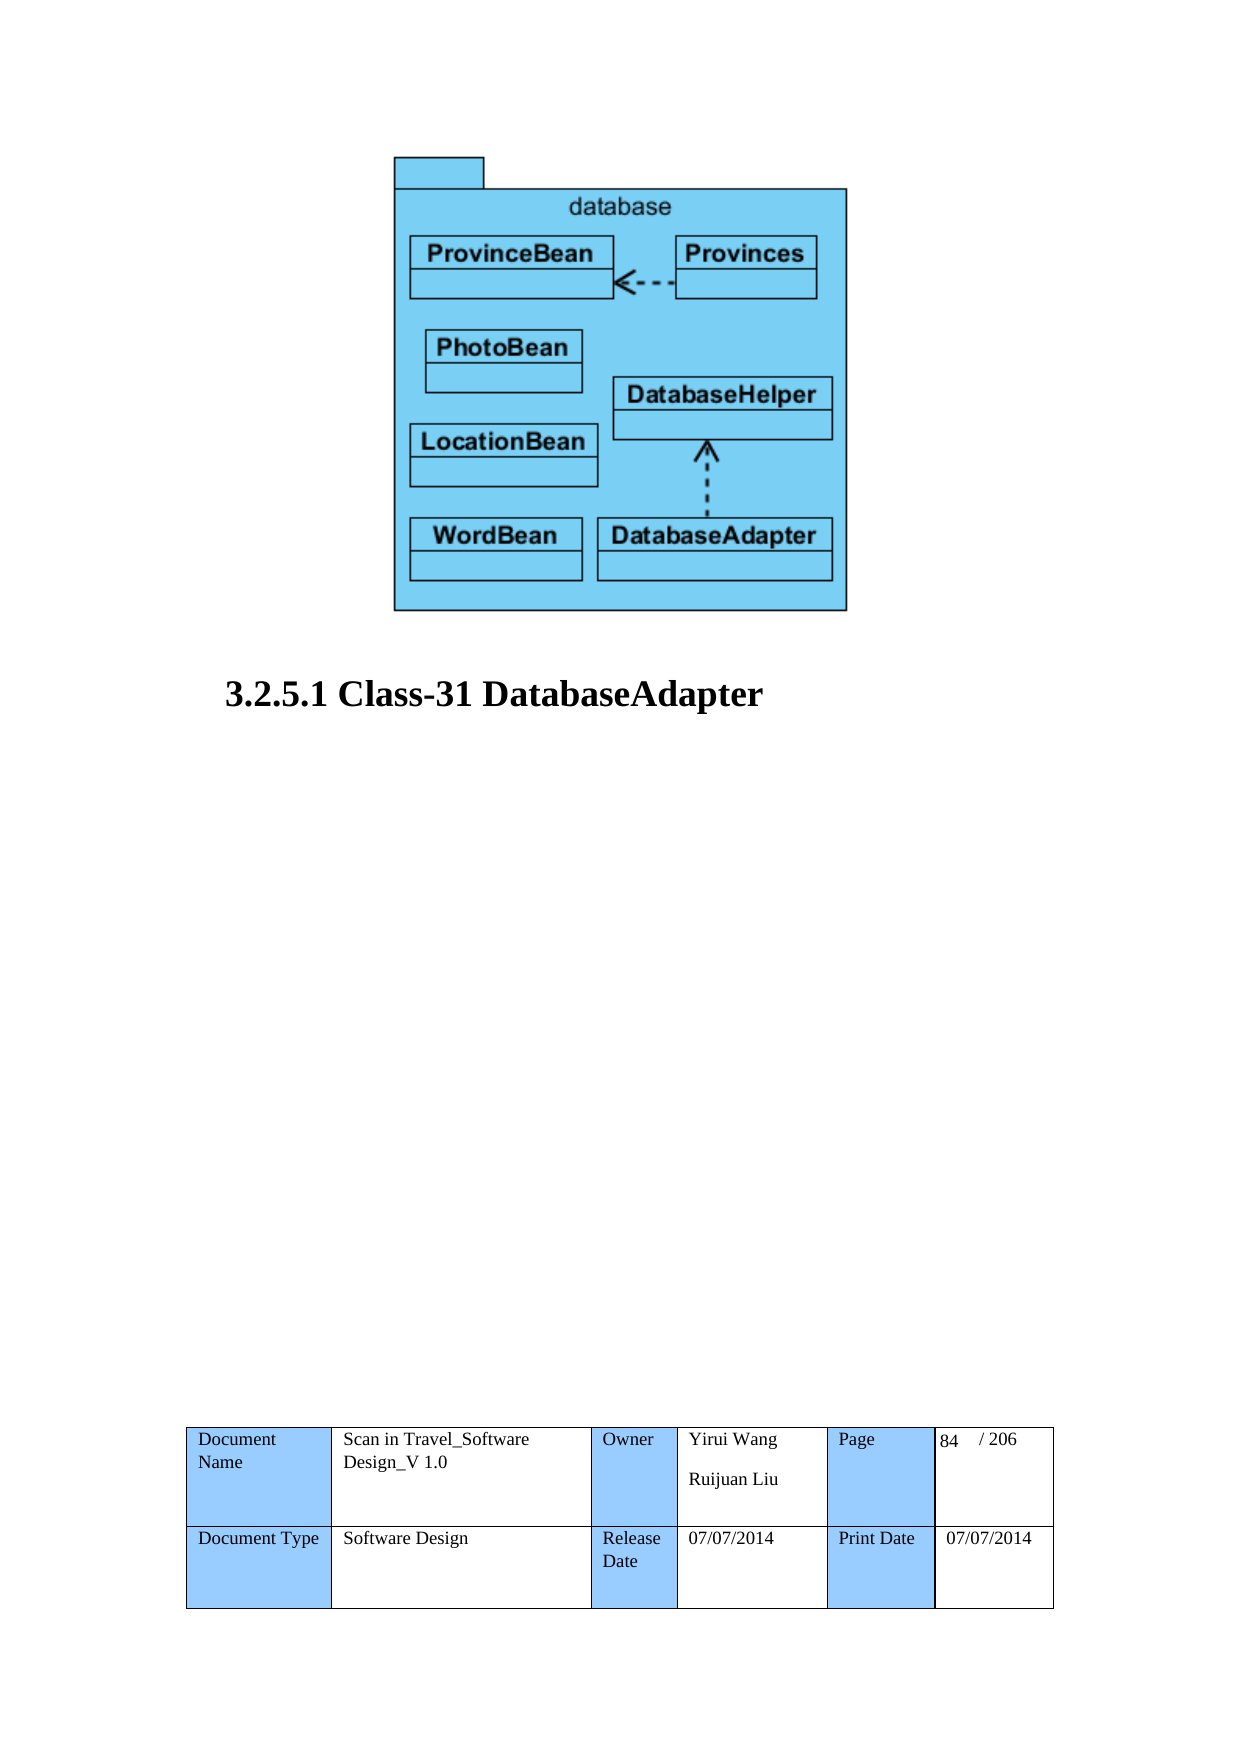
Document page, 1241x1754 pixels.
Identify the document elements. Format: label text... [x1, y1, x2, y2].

text 3.2.5.1 Class-31 DatabaseAdapter [187, 661, 1053, 726]
picture [391, 154, 849, 613]
